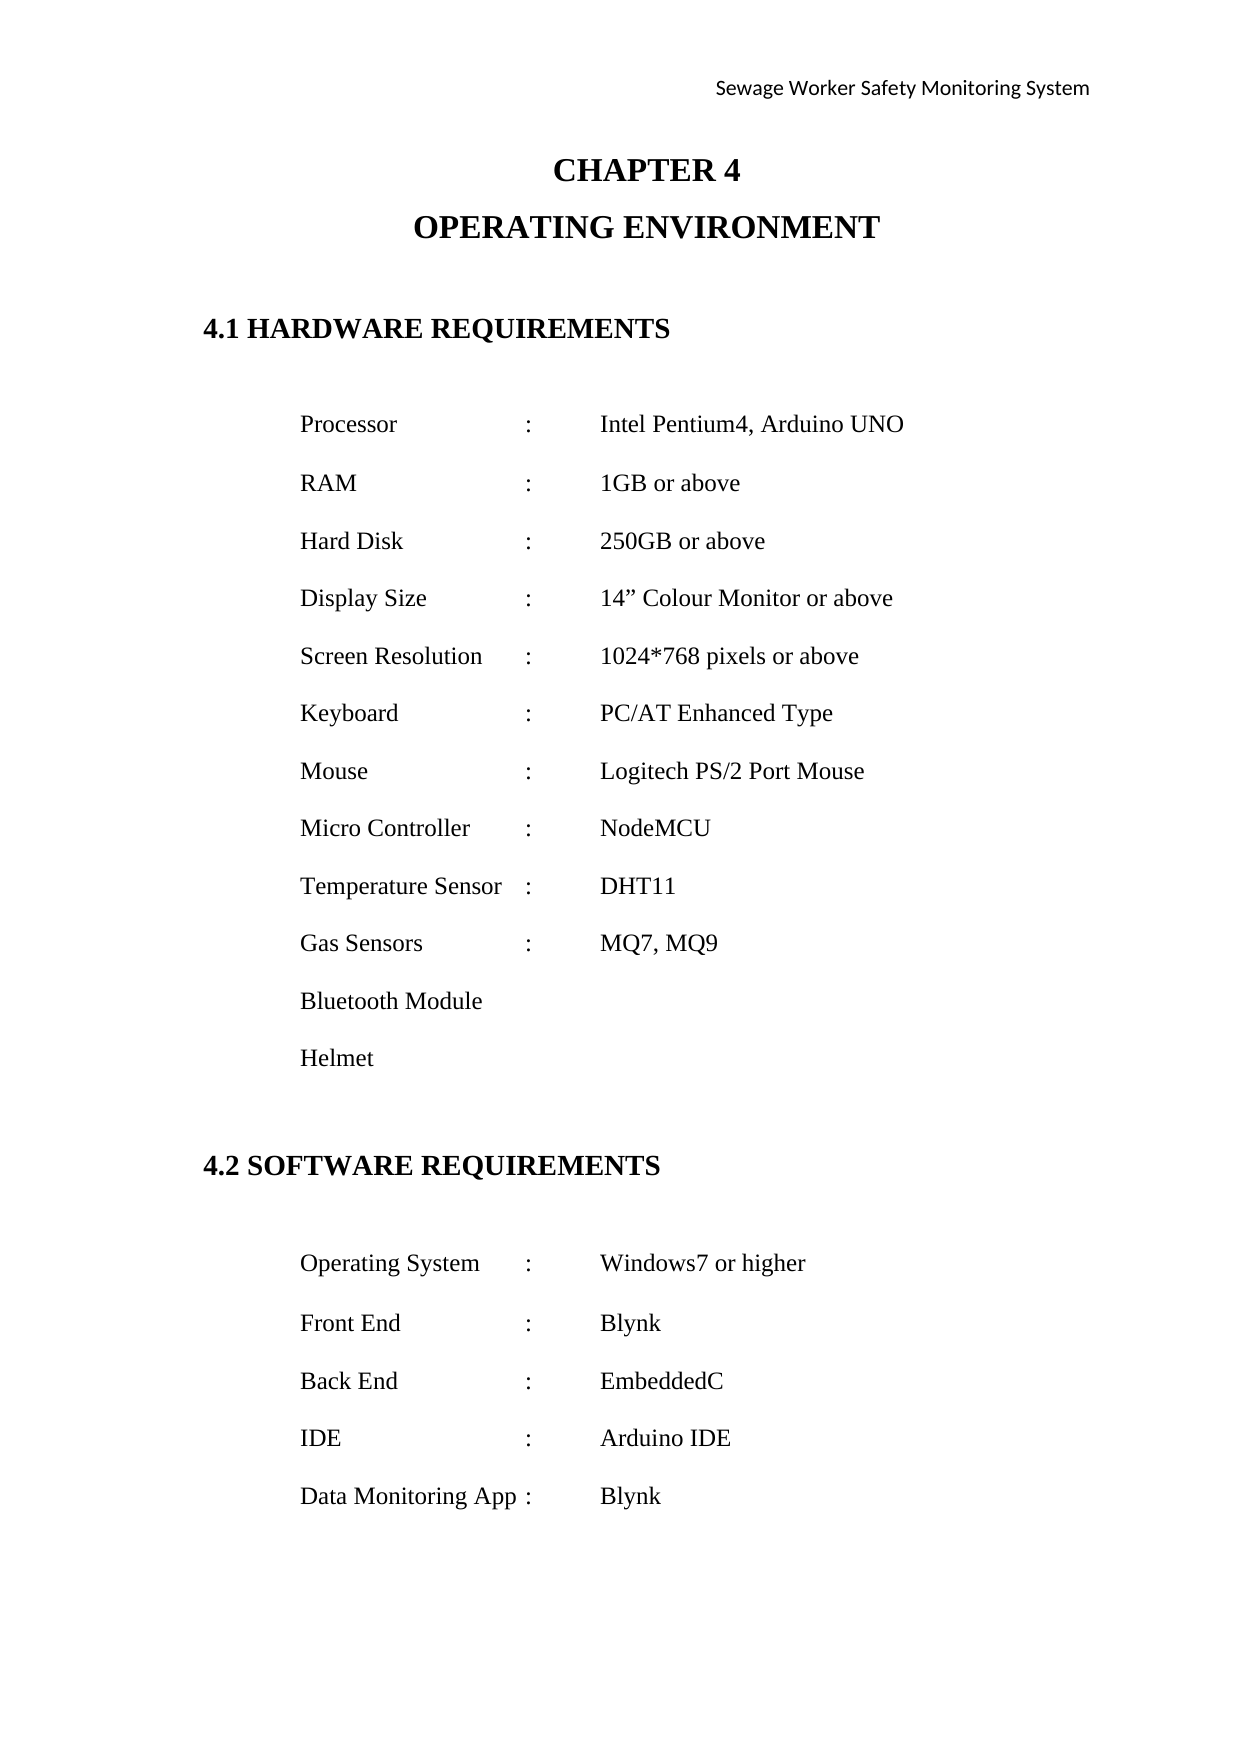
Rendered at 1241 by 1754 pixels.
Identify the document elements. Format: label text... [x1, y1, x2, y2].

list Back End : EmbeddedC [203, 1366, 1090, 1394]
list 4.1 HARDWARE REQUIREMENTS [203, 312, 1090, 345]
list IDE : Arduino IDE [203, 1423, 1090, 1452]
list Data Monitoring App : Blynk [203, 1481, 1090, 1509]
list Keyboard : PC/AT Enhanced Type [203, 698, 1090, 727]
list Temperature Sensor : DHT11 [203, 871, 1090, 900]
list CHAPTER 4 [203, 150, 1090, 188]
list 4.2 SOFTWARE REQUIREMENTS [203, 1148, 1090, 1181]
list Hard Disk : 250GB or above [203, 526, 1090, 555]
list Operating System : Windows7 or higher [203, 1248, 1090, 1277]
list Front End : Blynk [203, 1308, 1090, 1337]
list Helmet [203, 1043, 1090, 1072]
list Micro Controller : NodeMCU [203, 813, 1090, 842]
list Display Size : 14” Colour Monitor or above [203, 583, 1090, 612]
list Mouse : Logitech PS/2 Port Mouse [203, 756, 1090, 785]
list Processor : Intel Pentium4, Arduino UNO [203, 409, 1090, 437]
list Bluetooth Module [203, 986, 1090, 1015]
list Screen Resolution : 1024*768 pixels or above [203, 641, 1090, 670]
list Gas Sensors : MQ7, MQ9 [203, 928, 1090, 957]
list OPERATING ENVIRONMENT [203, 207, 1090, 246]
list RAM : 1GB or above [203, 468, 1090, 497]
